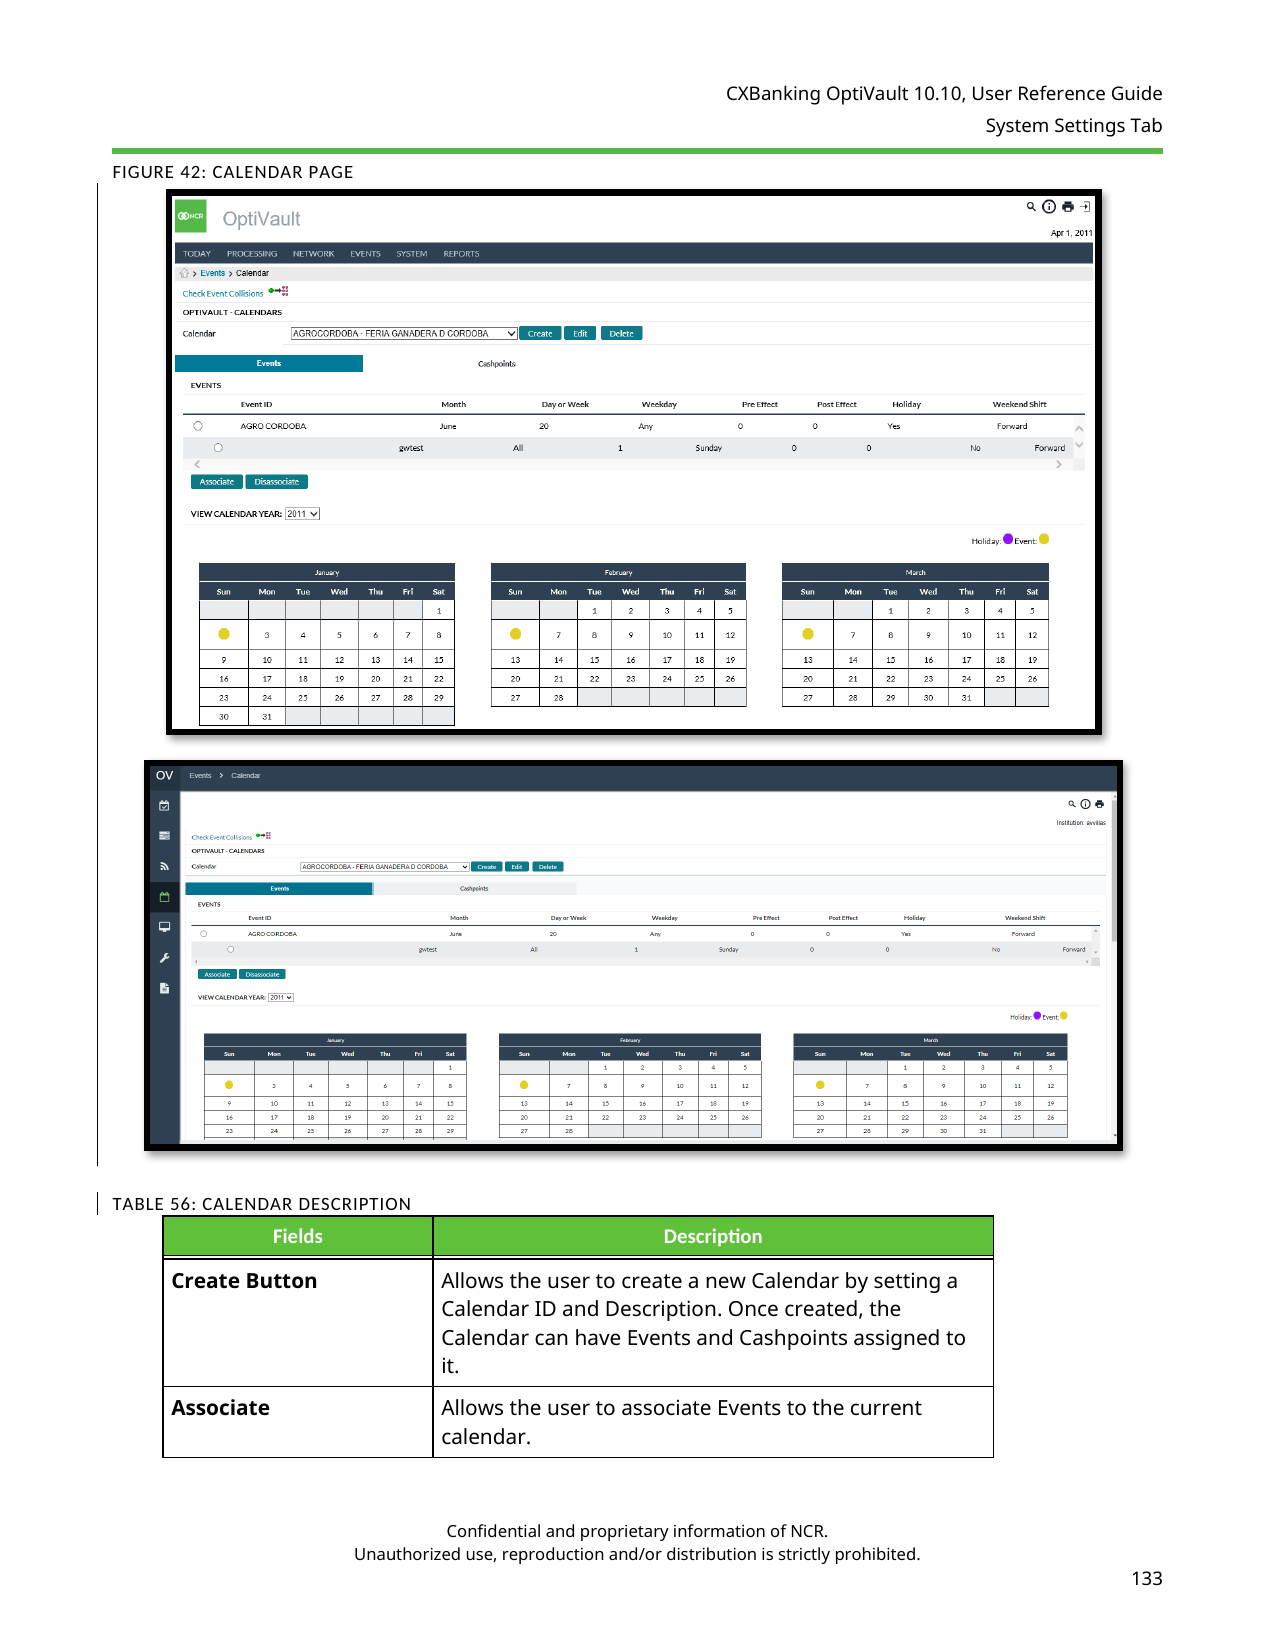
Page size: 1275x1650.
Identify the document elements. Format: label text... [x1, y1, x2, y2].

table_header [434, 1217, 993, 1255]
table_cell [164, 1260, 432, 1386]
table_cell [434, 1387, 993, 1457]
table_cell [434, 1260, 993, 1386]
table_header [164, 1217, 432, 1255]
picture [150, 766, 1117, 1144]
picture [172, 196, 1095, 729]
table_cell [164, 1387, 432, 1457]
